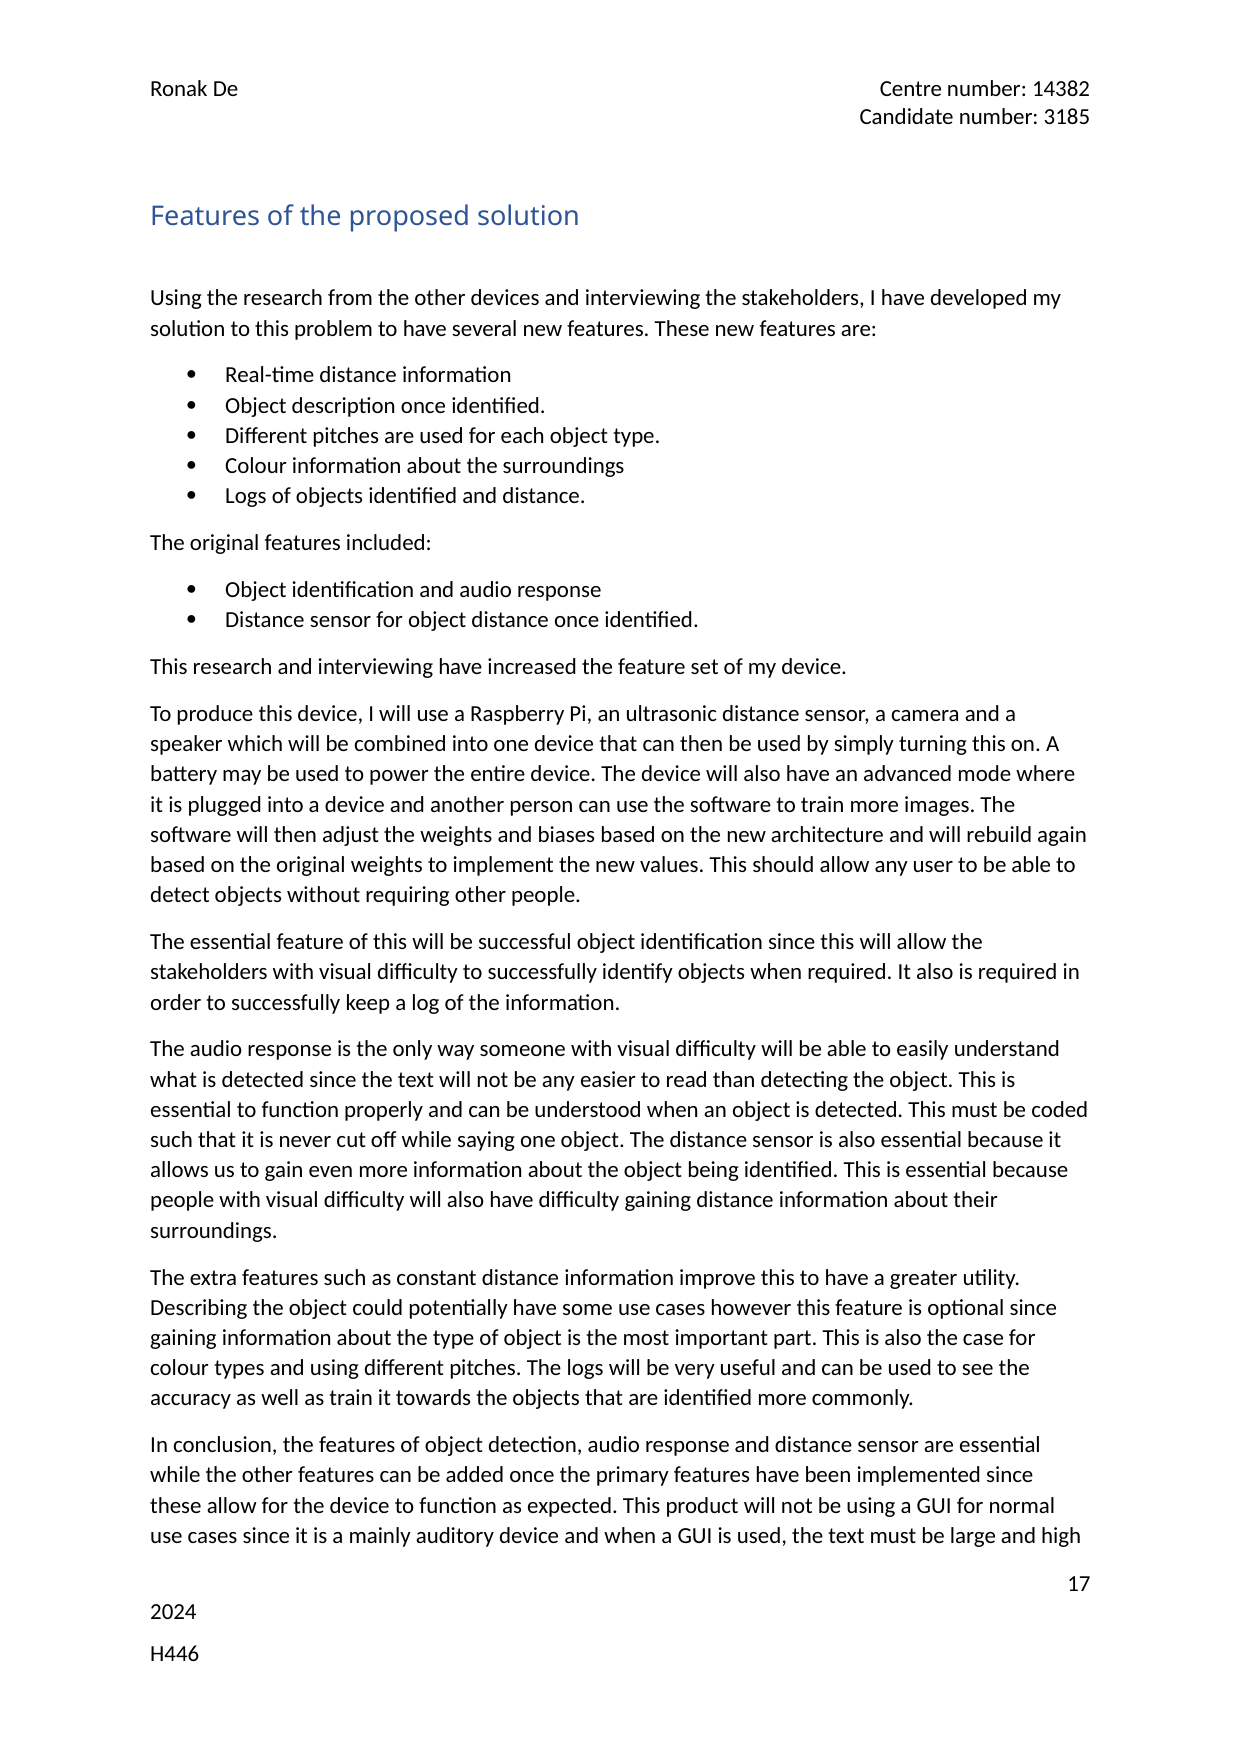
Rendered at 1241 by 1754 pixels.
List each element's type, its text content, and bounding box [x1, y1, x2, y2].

subtitle Features of the proposed solution [150, 197, 1090, 234]
list Object identification and audio response [187, 575, 1090, 603]
text To produce this device, I will use a Raspberry Pi, an ultrasonic distance sensor, a camera and a speaker which will be combined into one device that can then be used by simply turning this on. A battery may be used to power the entire device. The device will also have an advanced mode where it is plugged into a device and another person can use the software to train more images. The software will then adjust the weights and biases based on the new architecture and will rebuild again based on the original weights to implement the new values. This should allow any user to be able to detect objects without requiring other people. [150, 699, 1090, 908]
list Different pitches are used for each object type. [187, 421, 1090, 449]
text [150, 1430, 1090, 1549]
list Distance sensor for object distance once identified. [187, 605, 1090, 633]
list Object description once identified. [187, 391, 1090, 419]
list Colour information about the surroundings [187, 451, 1090, 479]
text The essential feature of this will be successful object identification since this will allow the stakeholders with visual difficulty to successfully identify objects when required. It also is required in order to successfully keep a log of the information. [150, 927, 1090, 1016]
text This research and interviewing have increased the feature set of my device. [150, 652, 1090, 680]
list Real-time distance information [187, 361, 1090, 389]
list Logs of objects identified and distance. [187, 481, 1090, 509]
text The extra features such as constant distance information improve this to have a greater utility. Describing the object could potentially have some use cases however this feature is optional since gaining information about the type of object is the most important part. This is also the case for colour types and using different pitches. The logs will be very useful and can be used to see the accuracy as well as train it towards the objects that are identified more commonly. [150, 1263, 1090, 1412]
text The original features included: [150, 528, 1090, 556]
text The audio response is the only way someone with visual difficulty will be able to easily understand what is detected since the text will not be any easier to read than detecting the object. This is essential to function properly and can be understood when an object is detected. This must be coded such that it is never cut off while saying one object. The distance sensor is also essential because it allows us to gain even more information about the object being identified. This is essential because people with visual difficulty will also have difficulty gaining distance information about their surroundings. [150, 1034, 1090, 1244]
text Using the research from the other devices and interviewing the stakeholders, I have developed my solution to this problem to have several new features. These new features are: [150, 283, 1090, 342]
